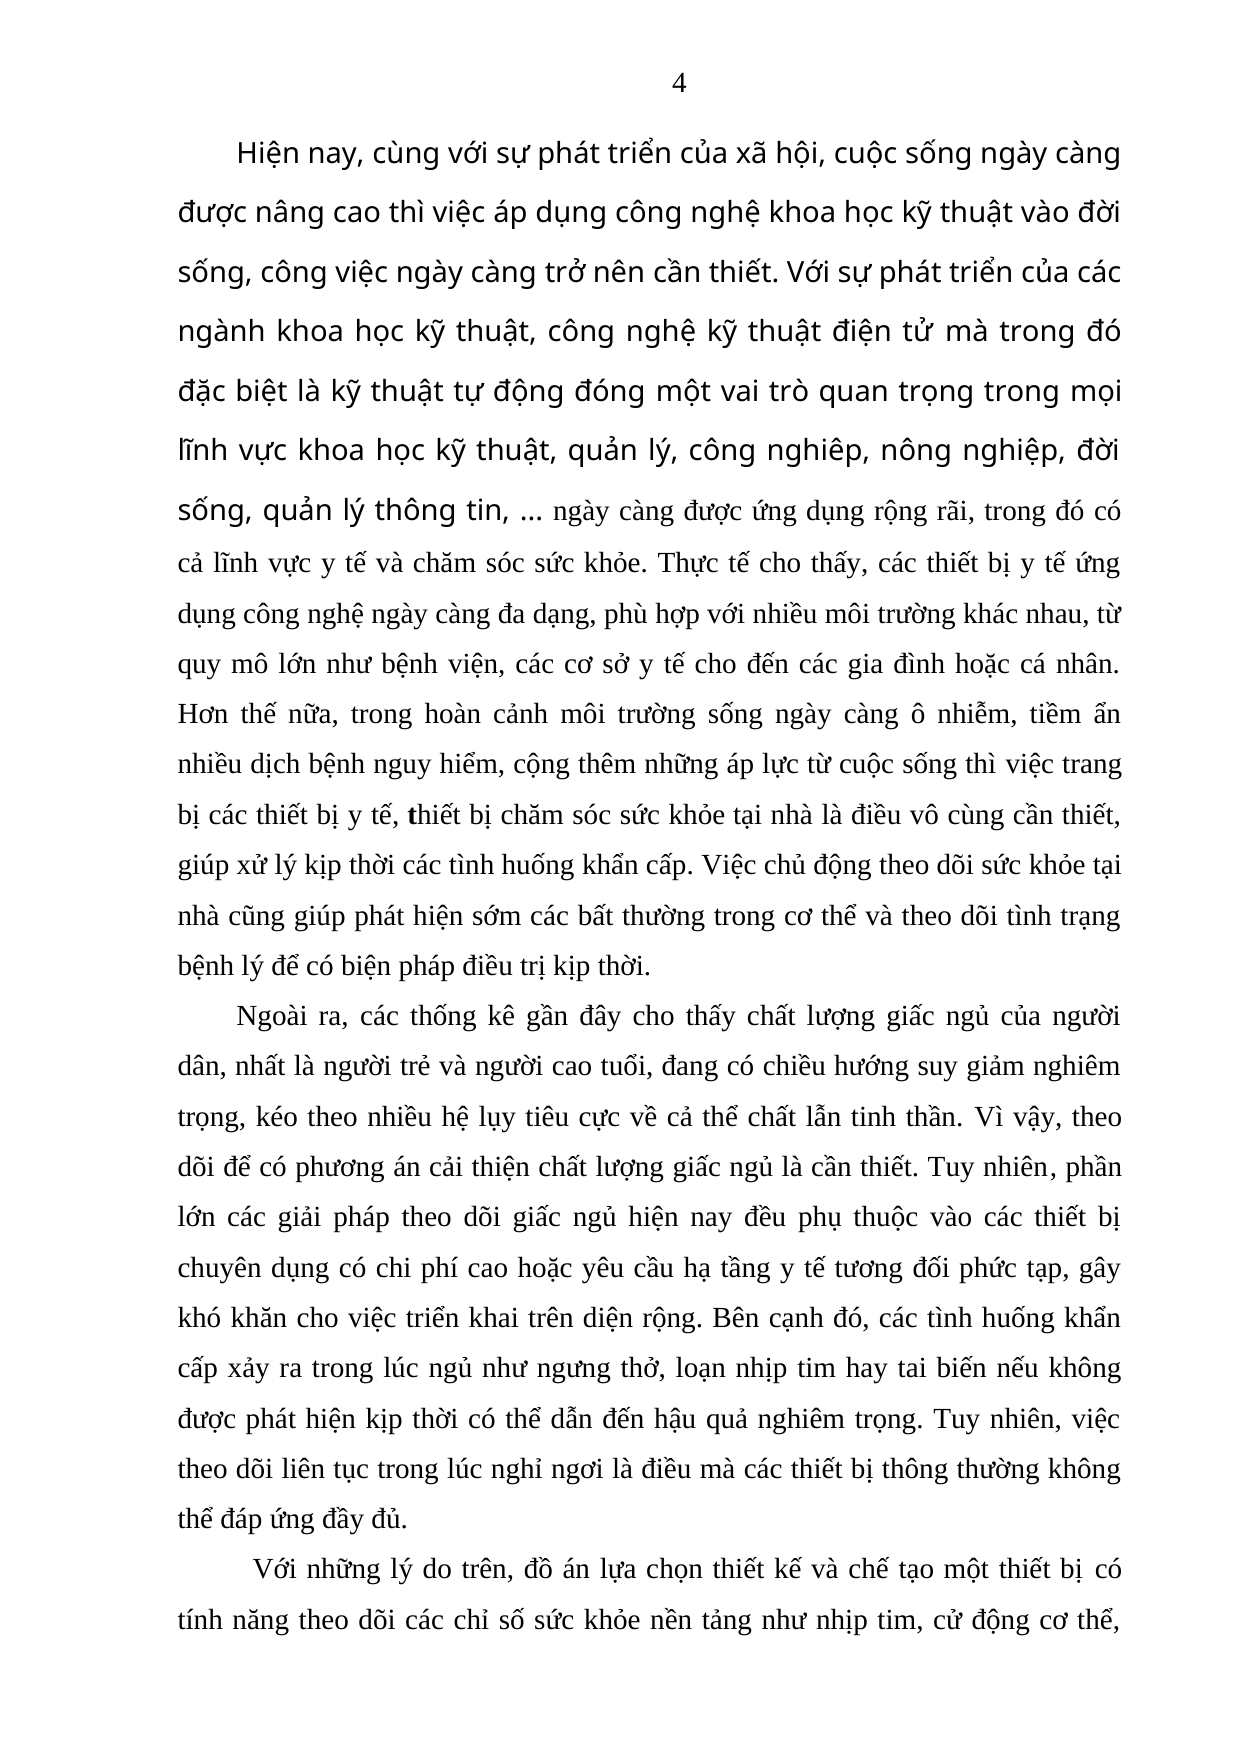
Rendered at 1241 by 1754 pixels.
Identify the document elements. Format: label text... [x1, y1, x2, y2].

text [177, 1552, 1122, 1636]
text Ngoài ra, các thống kê gần đây cho thấy chất lượng giấc ngủ của người dân, nhất là người trẻ và người cao tuổi, đang có chiều hướng suy giảm nghiêm trọng, kéo theo nhiều hệ lụy tiêu cực về cả thể chất lẫn tinh thần. Vì vậy, theo dõi để có phương án cải thiện chất lượng giấc ngủ là cần thiết. Tuy nhiên, phần lớn các giải pháp theo dõi giấc ngủ hiện nay đều phụ thuộc vào các thiết bị chuyên dụng có chi phí cao hoặc yêu cầu hạ tầng y tế tương đối phức tạp, gây khó khăn cho việc triển khai trên diện rộng. Bên cạnh đó, các tình huống khẩn cấp xảy ra trong lúc ngủ như ngưng thở, loạn nhịp tim hay tai biến nếu không được phát hiện kịp thời có thể dẫn đến hậu quả nghiêm trọng. Tuy nhiên, việc theo dõi liên tục trong lúc nghỉ ngơi là điều mà các thiết bị thông thường không thể đáp ứng đầy đủ. [177, 998, 1122, 1535]
text Hiện nay, cùng với sự phát triển của xã hội, cuộc sống ngày càng được nâng cao thì việc áp dụng công nghệ khoa học kỹ thuật vào đời sống, công việc ngày càng trở nên cần thiết. Với sự phát triển của các ngành khoa học kỹ thuật, công nghệ kỹ thuật điện tử mà trong đó đặc biệt là kỹ thuật tự động đóng một vai trò quan trọng trong mọi lĩnh vực khoa học kỹ thuật, quản lý, công nghiêp, nông nghiệp, đời sống, quản lý thông tin, ... ngày càng được ứng dụng rộng rãi, trong đó có cả lĩnh vực y tế và chăm sóc sức khỏe. Thực tế cho thấy, các thiết bị y tế ứng dụng công nghệ ngày càng đa dạng, phù hợp với nhiều môi trường khác nhau, từ quy mô lớn như bệnh viện, các cơ sở y tế cho đến các gia đình hoặc cá nhân. Hơn thế nữa, trong hoàn cảnh môi trường sống ngày càng ô nhiễm, tiềm ẩn nhiều dịch bệnh nguy hiểm, cộng thêm những áp lực từ cuộc sống thì việc trang bị các thiết bị y tế, thiết bị chăm sóc sức khỏe tại nhà là điều vô cùng cần thiết, giúp xử lý kịp thời các tình huống khẩn cấp. Việc chủ động theo dõi sức khỏe tại nhà cũng giúp phát hiện sớm các bất thường trong cơ thể và theo dõi tình trạng bệnh lý để có biện pháp điều trị kịp thời. [177, 132, 1122, 981]
